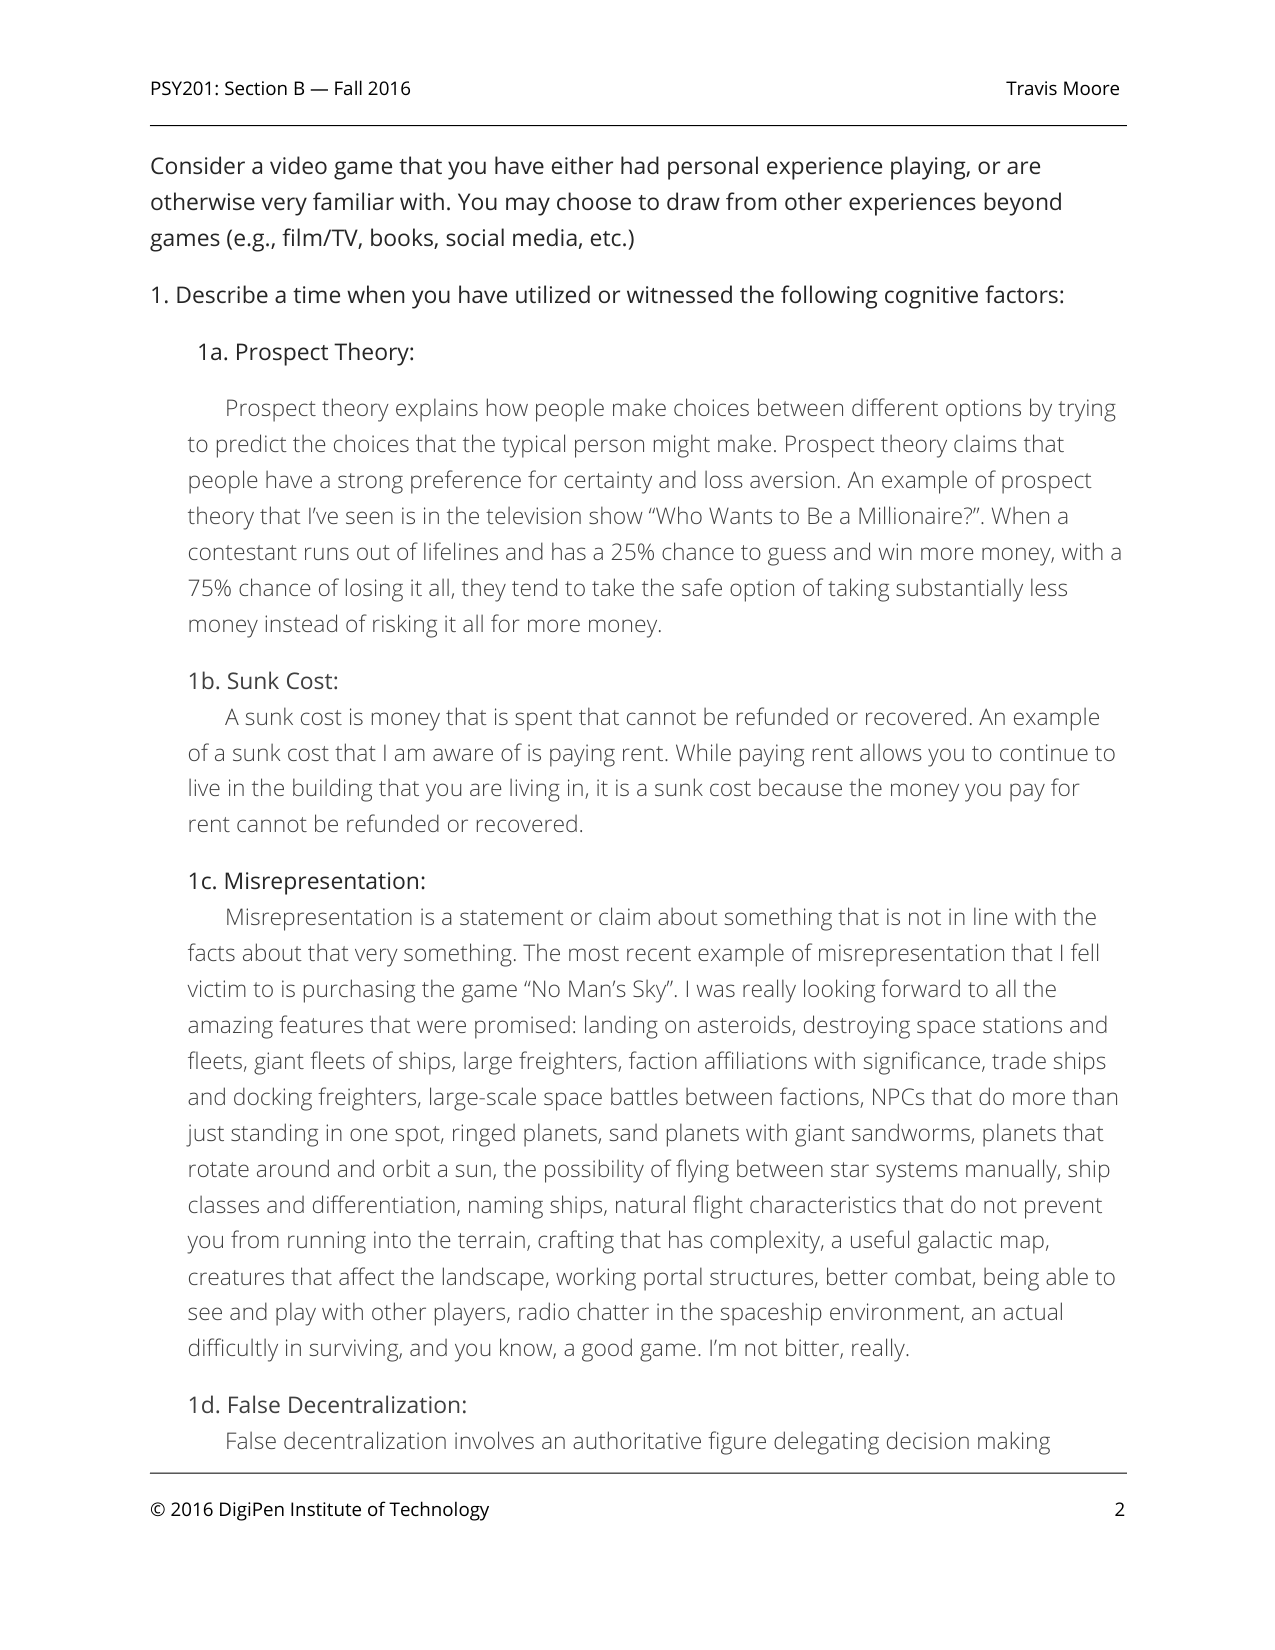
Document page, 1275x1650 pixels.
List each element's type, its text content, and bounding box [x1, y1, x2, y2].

text 1c. Misrepresentation: [187, 865, 1125, 896]
text 1. Describe a time when you have utilized or witnessed the following cognitive factors: [150, 279, 1125, 310]
text Prospect theory explains how people make choices between different options by trying to predict the choices that the typical person might make. Prospect theory claims that people have a strong preference for certainty and loss aversion. An example of prospect theory that I’ve seen is in the television show “Who Wants to Be a Millionaire?”. When a contestant runs out of lifelines and has a 25% chance to guess and win more money, with a 75% chance of losing it all, they tend to take the safe option of taking substantially less money instead of risking it all for more money. [187, 392, 1125, 639]
text 1d. False Decentralization: [187, 1389, 1125, 1420]
text Consider a video game that you have either had personal experience playing, or are otherwise very familiar with. You may choose to draw from other experiences beyond games (e.g., film/TV, books, social media, etc.) [150, 150, 1125, 253]
text A sunk cost is money that is spent that cannot be refunded or recovered. An example of a sunk cost that I am aware of is paying rent. While paying rent allows you to continue to live in the building that you are living in, it is a sunk cost because the money you pay for rent cannot be refunded or recovered. [187, 701, 1125, 839]
text 1b. Sunk Cost: [187, 664, 1125, 696]
text Misrepresentation is a statement or claim about something that is not in line with the facts about that very something. The most recent example of misrepresentation that I fell victim to is purchasing the game “No Man’s Sky”. I was really looking forward to all the amazing features that were promised: landing on asteroids, destroying space stations and fleets, giant fleets of ships, large freighters, faction affiliations with significance, trade ships and docking freighters, large-scale space battles between factions, NPCs that do more than just standing in one spot, ringed planets, sand planets with giant sandworms, planets that rotate around and orbit a sun, the possibility of flying between star systems manually, ship classes and differentiation, naming ships, natural flight characteristics that do not prevent you from running into the terrain, crafting that has complexity, a useful galactic map, creatures that affect the landscape, working portal structures, better combat, being able to see and play with other players, radio chatter in the spaceship environment, an actual difficultly in surviving, and you know, a good game. I’m not bitter, really. [187, 901, 1125, 1363]
text 1a. Prospect Theory: [150, 335, 1125, 367]
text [197, 1425, 1125, 1456]
